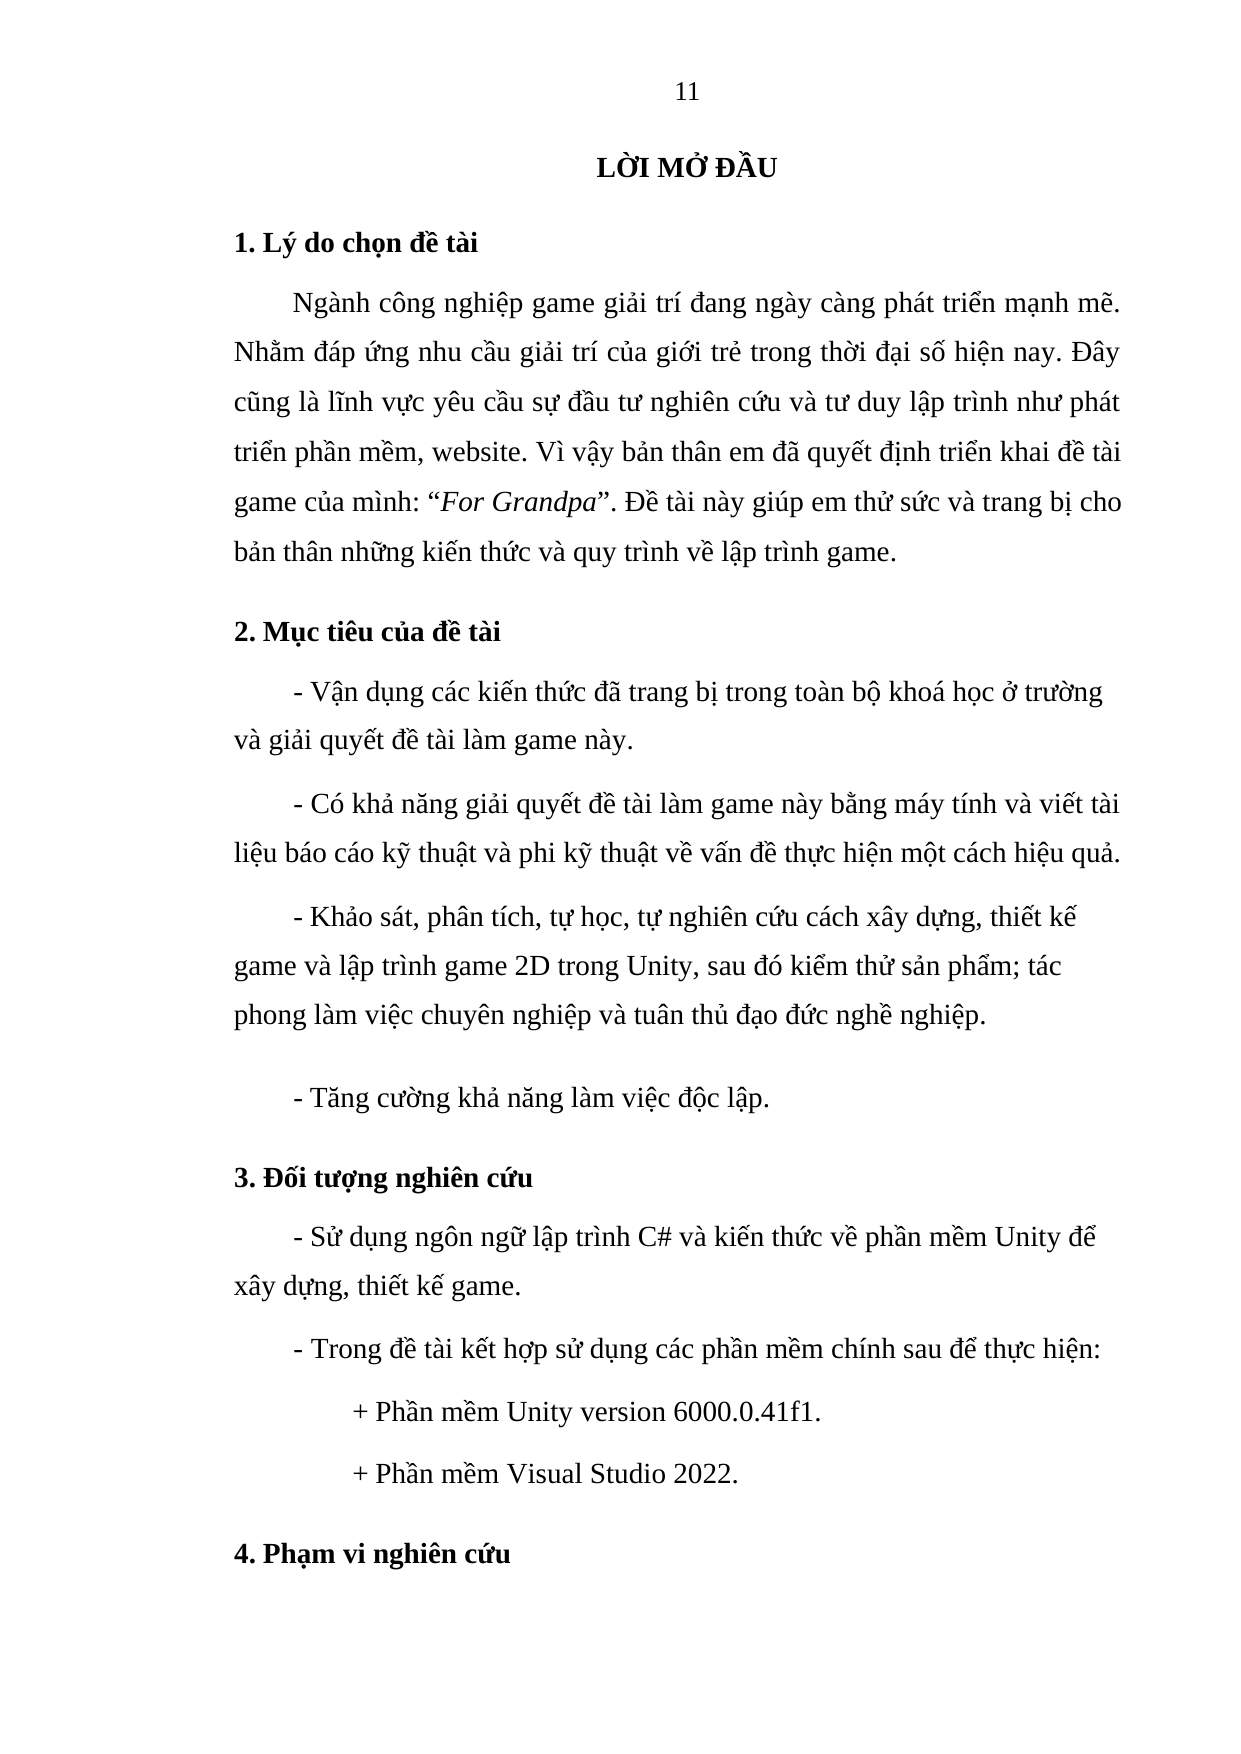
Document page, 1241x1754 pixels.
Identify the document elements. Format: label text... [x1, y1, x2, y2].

list Tăng cường khả năng làm việc độc lập. [233, 1080, 1122, 1114]
text LỜI MỞ ĐẦU [177, 150, 1122, 183]
list Khảo sát, phân tích, tự học, tự nghiên cứu cách xây dựng, thiết kế game và lập trình game 2D trong Unity, sau đó kiểm thử sản phẩm; tác phong làm việc chuyên nghiệp và tuân thủ đạo đức nghề nghiệp. [233, 899, 1122, 1031]
list Trong đề tài kết hợp sử dụng các phần mềm chính sau để thực hiện: [293, 1331, 1122, 1364]
list Phần mềm Visual Studio 2022. [352, 1456, 1122, 1490]
text Ngành công nghiệp game giải trí đang ngày càng phát triển mạnh mẽ. Nhằm đáp ứng nhu cầu giải trí của giới trẻ trong thời đại số hiện nay. Đây cũng là lĩnh vực yêu cầu sự đầu tư nghiên cứu và tư duy lập trình như phát triển phần mềm, website. Vì vậy bản thân em đã quyết định triển khai đề tài game của mình: “For Grandpa”. Đề tài này giúp em thử sức và trang bị cho bản thân những kiến thức và quy trình về lập trình game. [233, 285, 1122, 568]
text 1. Lý do chọn đề tài [233, 225, 1122, 258]
list Vận dụng các kiến thức đã trang bị trong toàn bộ khoá học ở trường và giải quyết đề tài làm game này. [233, 674, 1122, 756]
list Có khả năng giải quyết đề tài làm game này bằng máy tính và viết tài liệu báo cáo kỹ thuật và phi kỹ thuật về vấn đề thực hiện một cách hiệu quả. [233, 786, 1122, 868]
list Sử dụng ngôn ngữ lập trình C# và kiến thức về phần mềm Unity để xây dựng, thiết kế game. [233, 1219, 1122, 1302]
list Phần mềm Unity version 6000.0.41f1. [352, 1394, 1122, 1427]
list Phạm vi nghiên cứu [234, 1536, 1122, 1569]
list Mục tiêu của đề tài [234, 614, 1122, 647]
list Đối tượng nghiên cứu [234, 1160, 1122, 1193]
